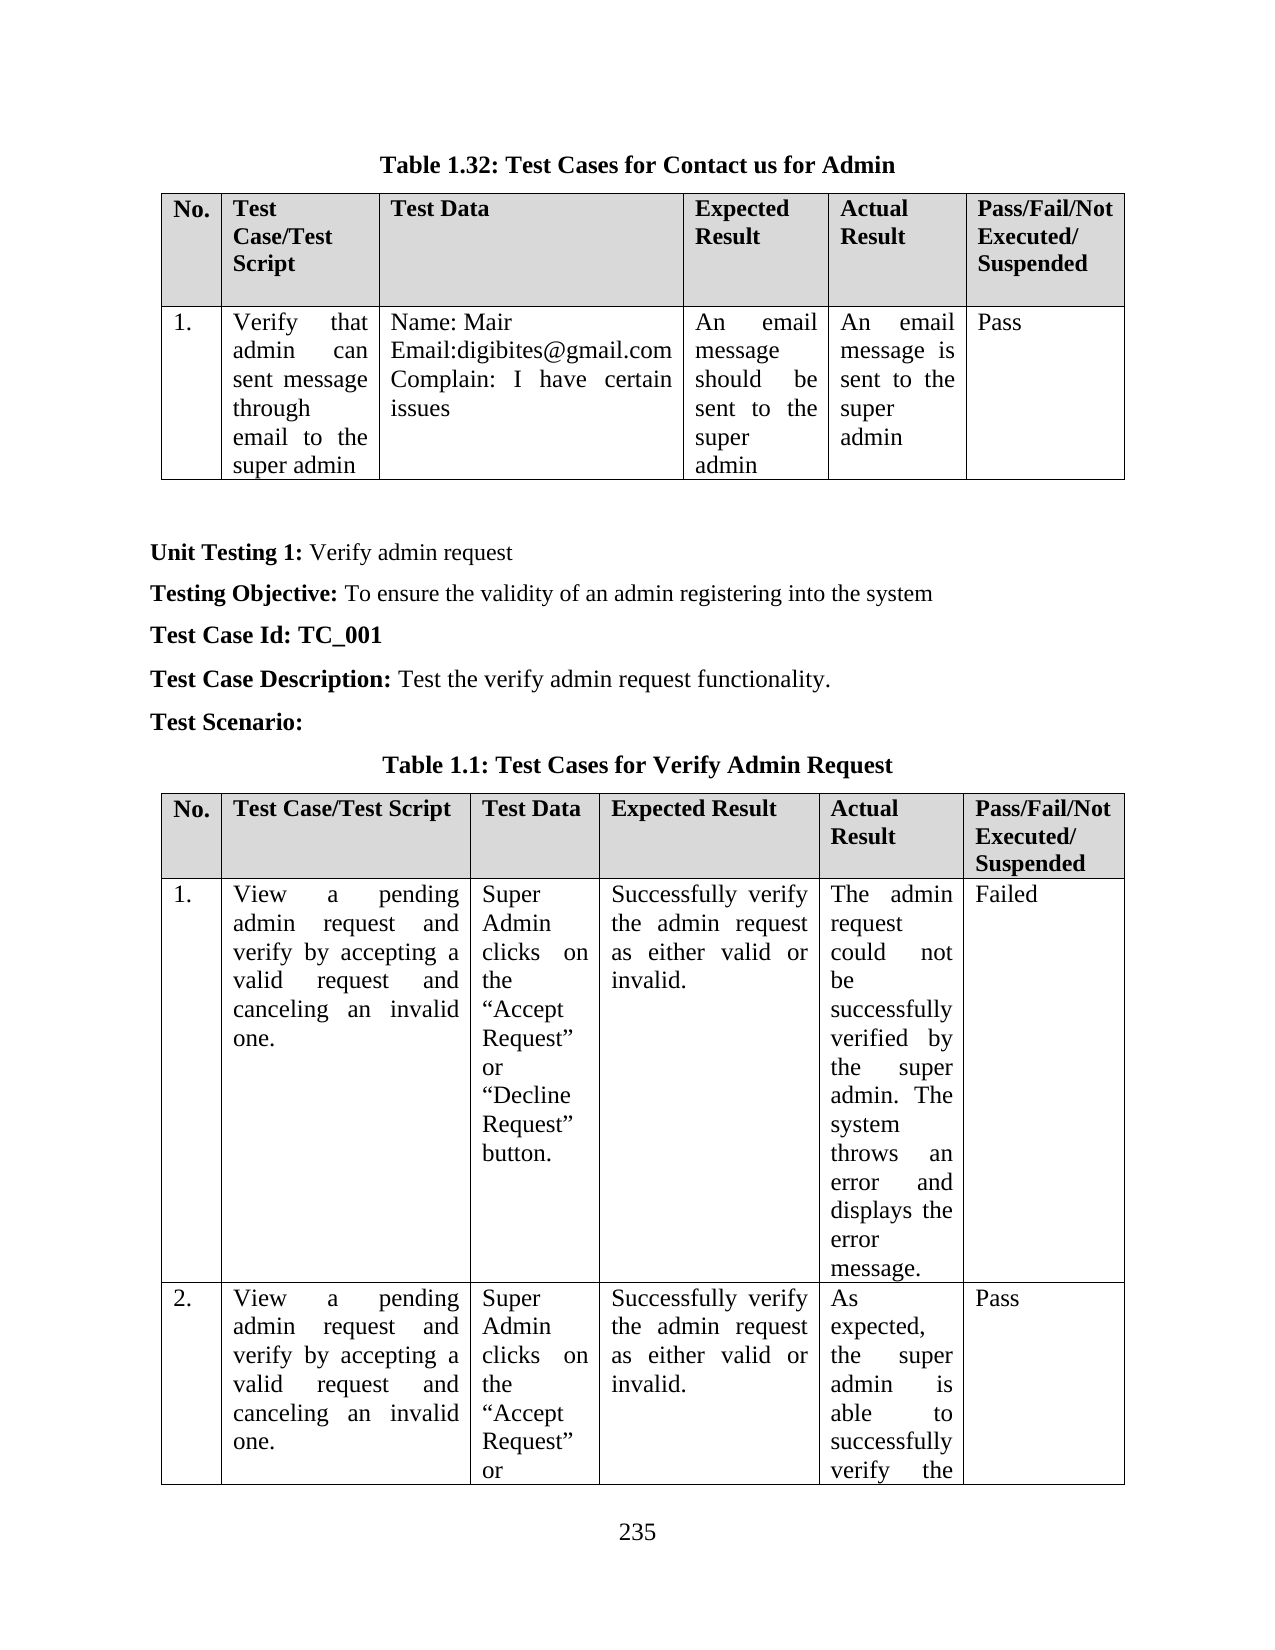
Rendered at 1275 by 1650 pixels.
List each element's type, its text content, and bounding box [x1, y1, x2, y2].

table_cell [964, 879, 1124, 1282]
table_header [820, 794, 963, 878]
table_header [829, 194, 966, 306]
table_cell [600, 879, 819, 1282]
text Testing Objective: To ensure the validity of an admin registering into the system [150, 579, 1125, 607]
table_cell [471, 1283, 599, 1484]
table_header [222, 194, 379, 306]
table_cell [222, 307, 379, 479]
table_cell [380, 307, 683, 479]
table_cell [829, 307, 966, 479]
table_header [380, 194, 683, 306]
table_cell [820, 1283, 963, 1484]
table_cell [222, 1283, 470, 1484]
text Test Case Id: TC_001 [150, 621, 1125, 649]
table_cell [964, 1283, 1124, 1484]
text Table 1.32: Test Cases for Contact us for Admin [150, 150, 1125, 179]
text Unit Testing 1: Verify admin request [150, 538, 1125, 565]
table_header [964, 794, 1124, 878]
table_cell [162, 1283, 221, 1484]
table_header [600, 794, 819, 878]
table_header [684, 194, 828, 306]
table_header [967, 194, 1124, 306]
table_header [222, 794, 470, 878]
text Test Scenario: [150, 707, 1125, 736]
text Table 1.1: Test Cases for Verify Admin Request [150, 750, 1125, 779]
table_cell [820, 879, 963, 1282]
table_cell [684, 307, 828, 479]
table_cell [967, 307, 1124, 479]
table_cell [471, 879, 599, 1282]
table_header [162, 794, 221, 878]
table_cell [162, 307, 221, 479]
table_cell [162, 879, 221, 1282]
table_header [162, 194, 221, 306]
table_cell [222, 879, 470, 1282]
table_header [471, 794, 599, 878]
text Test Case Description: Test the verify admin request functionality. [150, 664, 1125, 692]
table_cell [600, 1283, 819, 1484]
